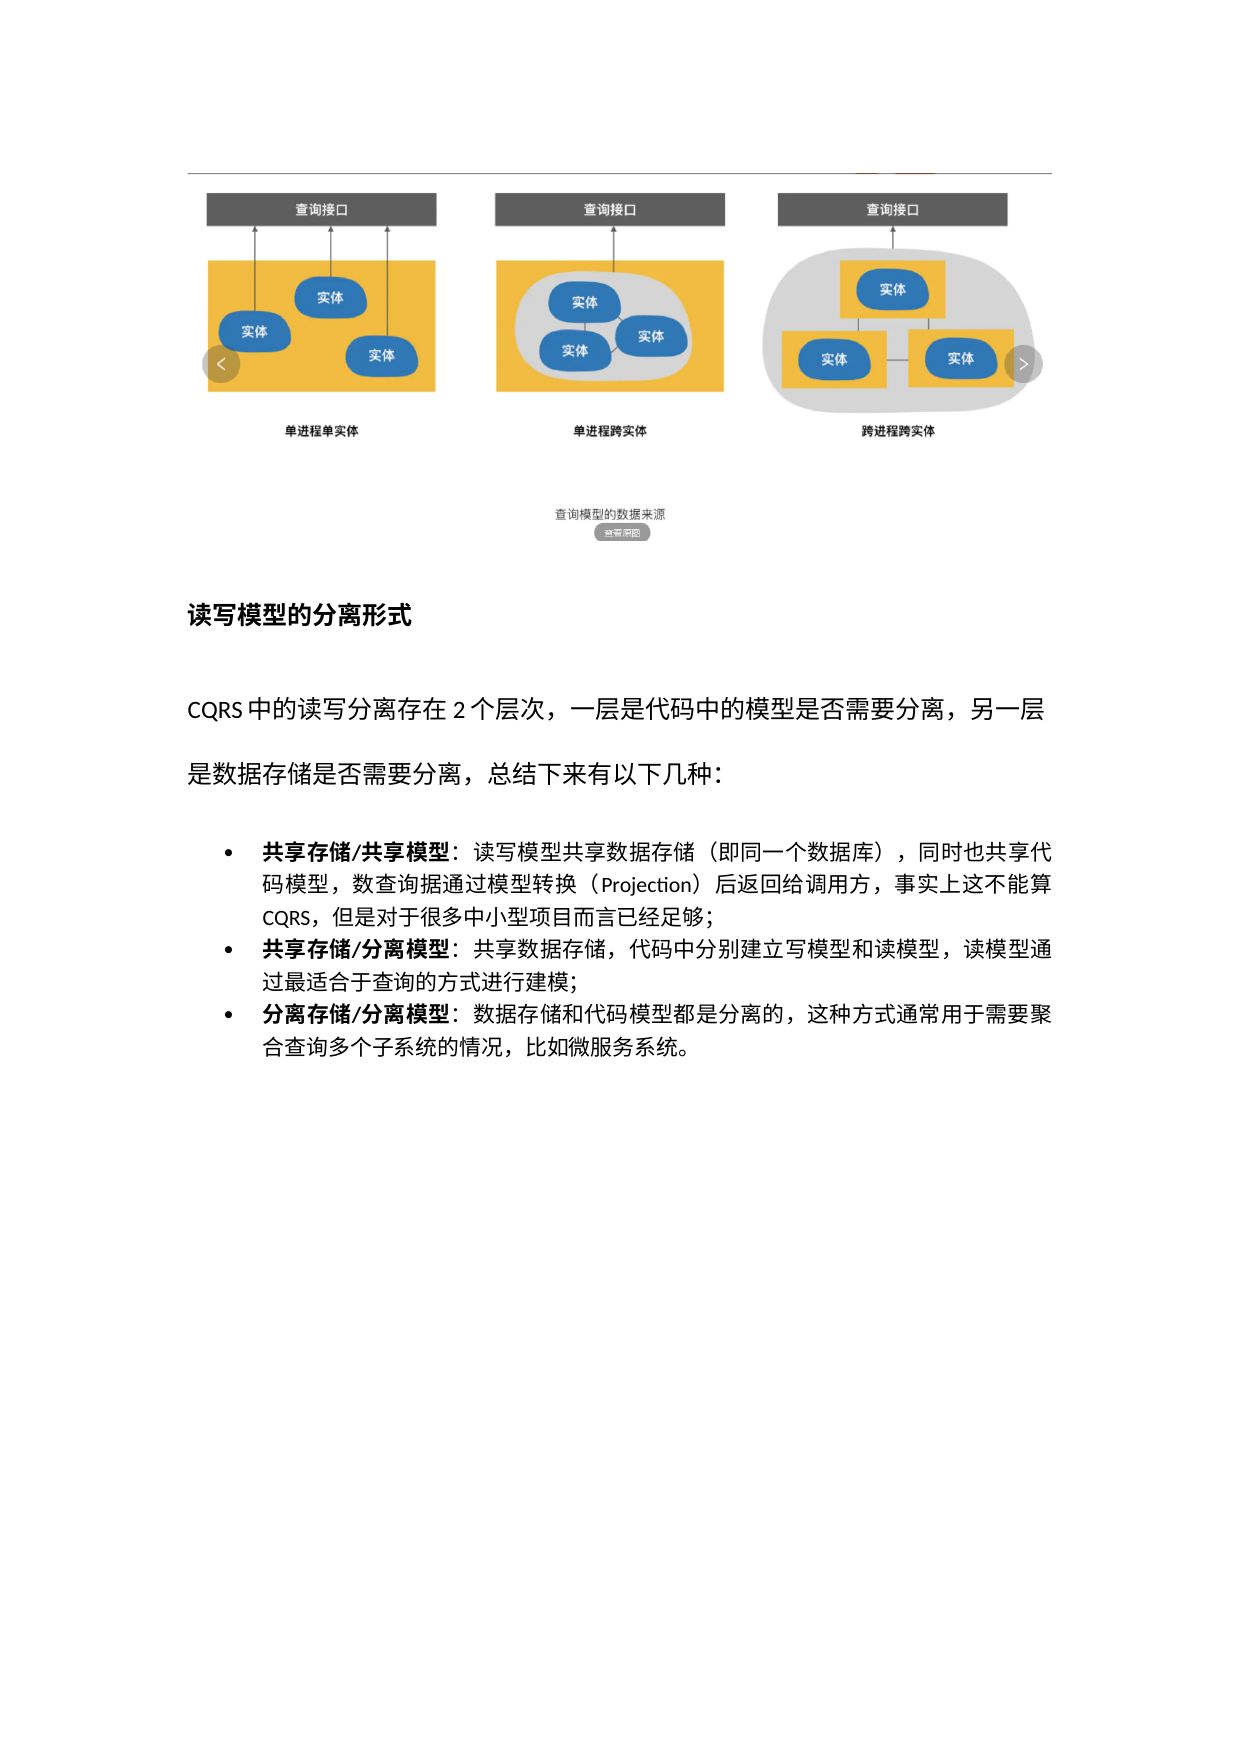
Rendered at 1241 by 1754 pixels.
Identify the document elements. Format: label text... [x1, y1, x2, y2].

list 分离存储/分离模型：数据存储和代码模型都是分离的，这种方式通常用于需要聚合查询多个子系统的情况，比如微服务系统。 [225, 997, 1053, 1062]
text CQRS中的读写分离存在2个层次，一层是代码中的模型是否需要分离，另一层是数据存储是否需要分离，总结下来有以下几种： [187, 675, 1053, 805]
subtitle 读写模型的分离形式 [187, 581, 1053, 646]
list 共享存储/分离模型：共享数据存储，代码中分别建立写模型和读模型，读模型通过最适合于查询的方式进行建模； [225, 932, 1053, 997]
list 共享存储/共享模型：读写模型共享数据存储（即同一个数据库），同时也共享代码模型，数查询据通过模型转换（Projection）后返回给调用方，事实上这不能算CQRS，但是对于很多中小型项目而言已经足够； [225, 834, 1053, 932]
picture [187, 173, 1052, 541]
